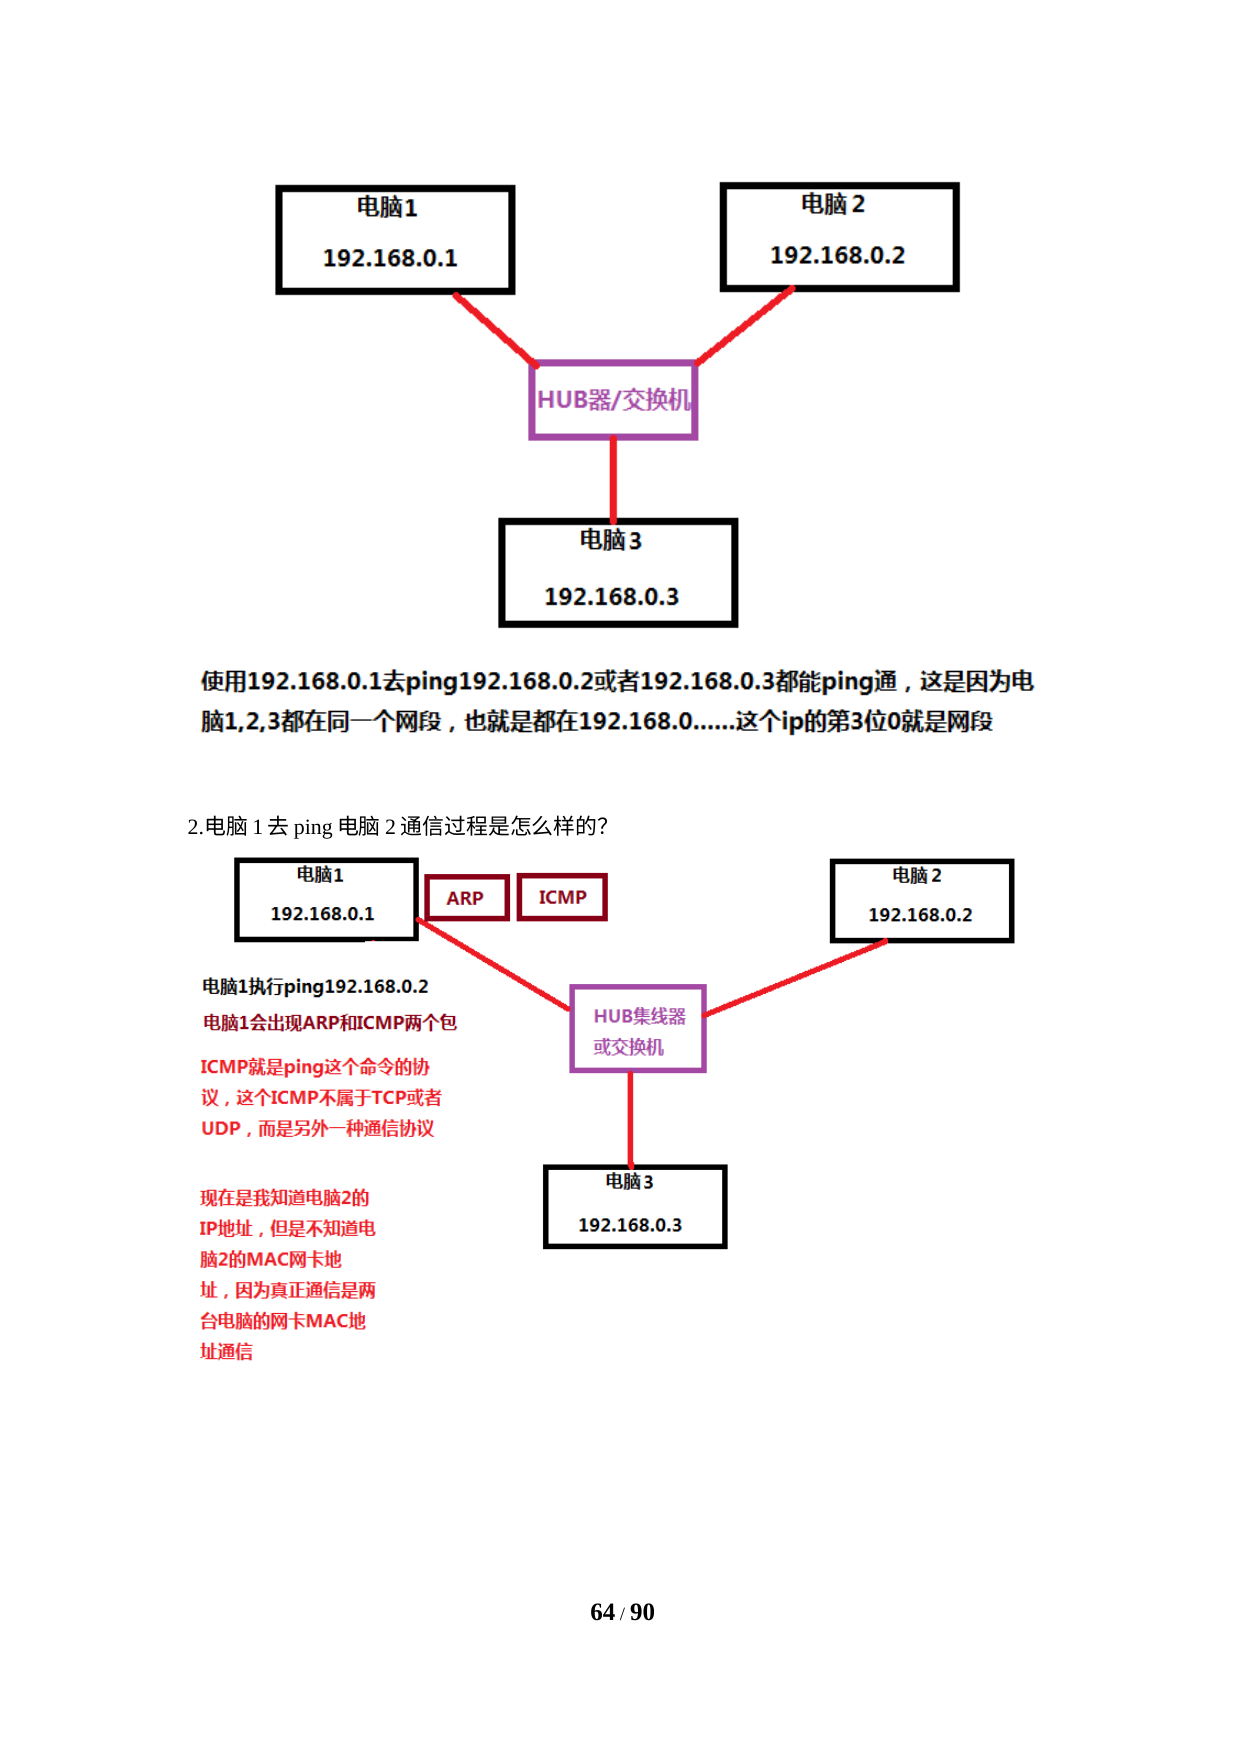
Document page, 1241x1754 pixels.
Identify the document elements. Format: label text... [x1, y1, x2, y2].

text 2.电脑1去ping电脑2通信过程是怎么样的？ [187, 808, 1053, 841]
picture [187, 158, 1053, 761]
picture [187, 841, 1053, 1368]
